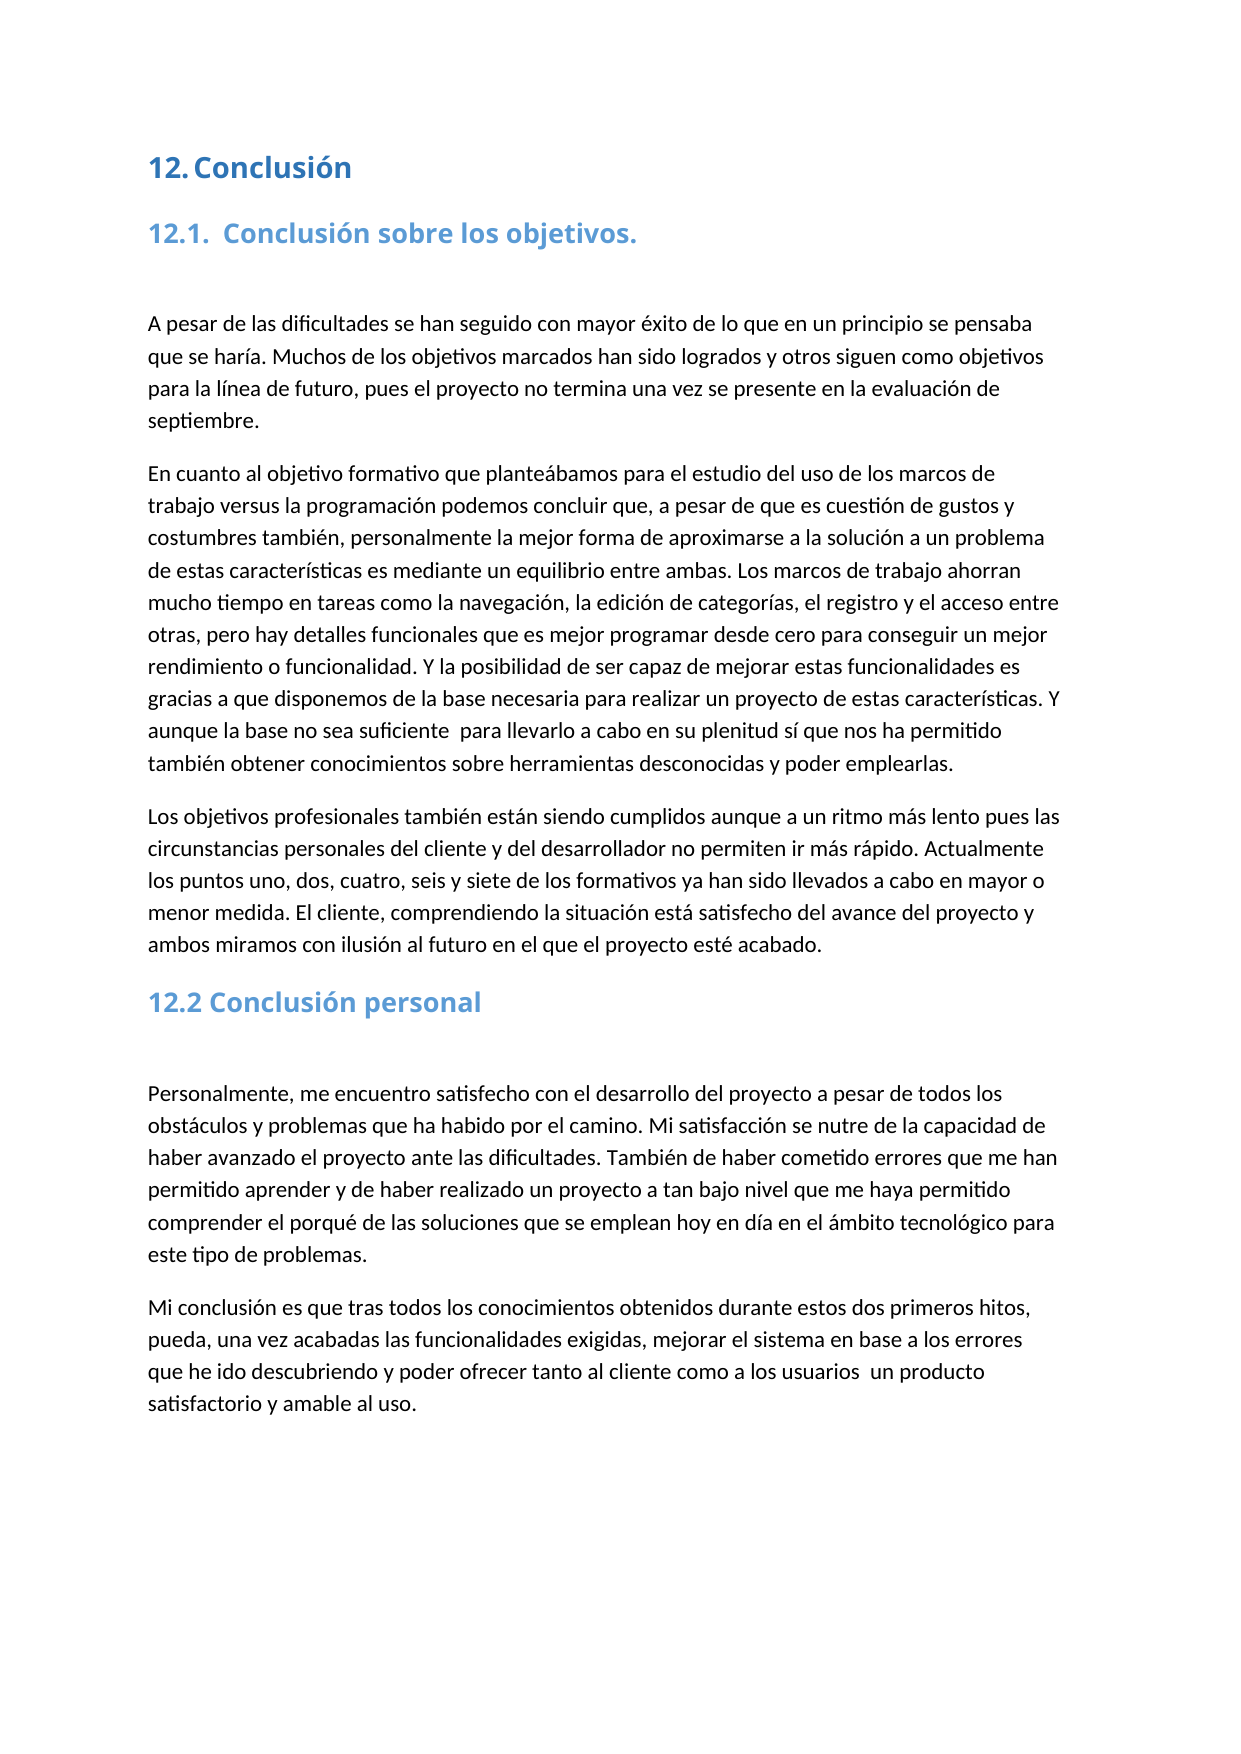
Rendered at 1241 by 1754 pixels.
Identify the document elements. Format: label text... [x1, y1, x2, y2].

subtitle 12.2 Conclusión personal [148, 984, 1063, 1021]
subtitle Conclusión sobre los objetivos. [148, 214, 1063, 251]
subtitle Conclusión [148, 148, 1063, 187]
text Mi conclusión es que tras todos los conocimientos obtenidos durante estos dos primeros hitos, pueda, una vez acabadas las funcionalidades exigidas, mejorar el sistema en base a los errores que he ido descubriendo y poder ofrecer tanto al cliente como a los usuarios un producto satisfactorio y amable al uso. [148, 1293, 1063, 1418]
text A pesar de las dificultades se han seguido con mayor éxito de lo que en un principio se pensaba que se haría. Muchos de los objetivos marcados han sido logrados y otros siguen como objetivos para la línea de futuro, pues el proyecto no termina una vez se presente en la evaluación de septiembre. [148, 309, 1063, 434]
text En cuanto al objetivo formativo que planteábamos para el estudio del uso de los marcos de trabajo versus la programación podemos concluir que, a pesar de que es cuestión de gustos y costumbres también, personalmente la mejor forma de aproximarse a la solución a un problema de estas características es mediante un equilibrio entre ambas. Los marcos de trabajo ahorran mucho tiempo en tareas como la navegación, la edición de categorías, el registro y el acceso entre otras, pero hay detalles funcionales que es mejor programar desde cero para conseguir un mejor rendimiento o funcionalidad. Y la posibilidad de ser capaz de mejorar estas funcionalidades es gracias a que disponemos de la base necesaria para realizar un proyecto de estas características. Y aunque la base no sea suficiente para llevarlo a cabo en su plenitud sí que nos ha permitido también obtener conocimientos sobre herramientas desconocidas y poder emplearlas. [148, 459, 1063, 777]
text Los objetivos profesionales también están siendo cumplidos aunque a un ritmo más lento pues las circunstancias personales del cliente y del desarrollador no permiten ir más rápido. Actualmente los puntos uno, dos, cuatro, seis y siete de los formativos ya han sido llevados a cabo en mayor o menor medida. El cliente, comprendiendo la situación está satisfecho del avance del proyecto y ambos miramos con ilusión al futuro en el que el proyecto esté acabado. [148, 802, 1063, 959]
text Personalmente, me encuentro satisfecho con el desarrollo del proyecto a pesar de todos los obstáculos y problemas que ha habido por el camino. Mi satisfacción se nutre de la capacidad de haber avanzado el proyecto ante las dificultades. También de haber cometido errores que me han permitido aprender y de haber realizado un proyecto a tan bajo nivel que me haya permitido comprender el porqué de las soluciones que se emplean hoy en día en el ámbito tecnológico para este tipo de problemas. [148, 1079, 1063, 1268]
